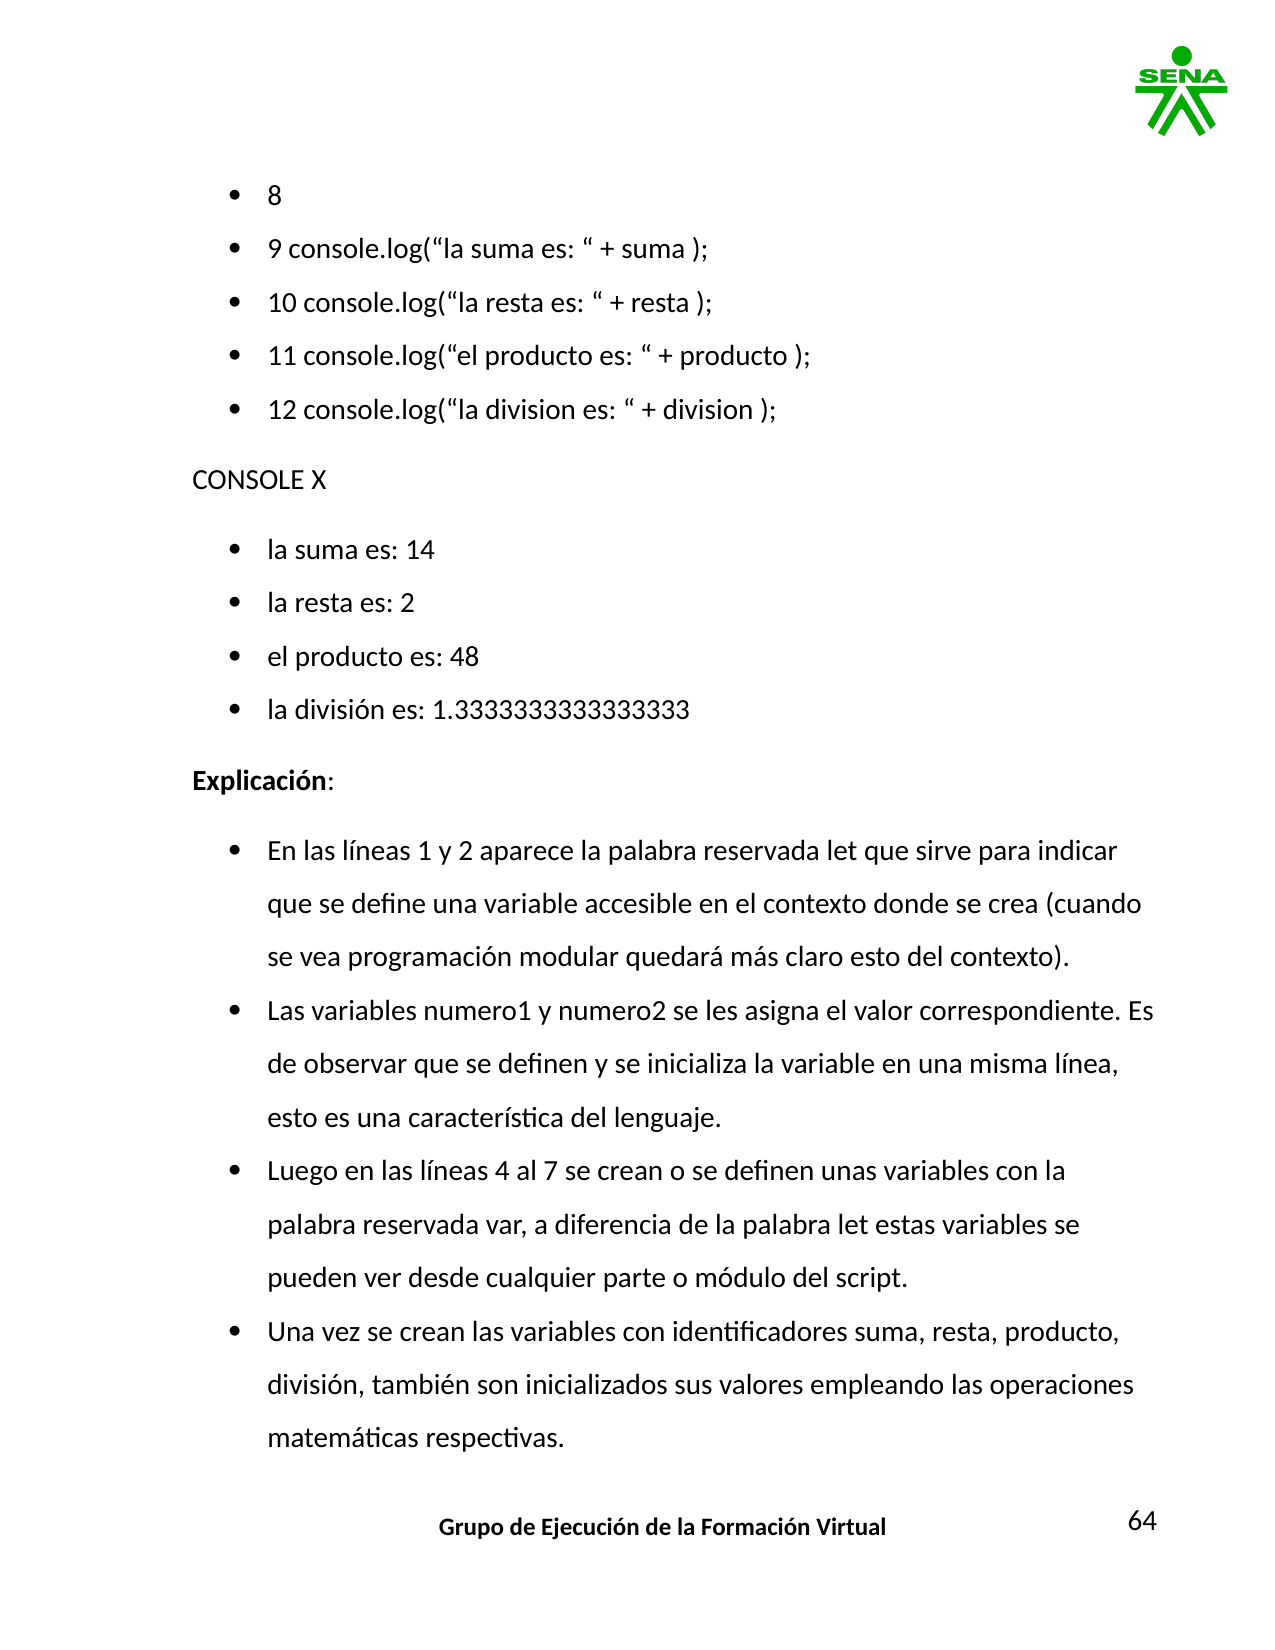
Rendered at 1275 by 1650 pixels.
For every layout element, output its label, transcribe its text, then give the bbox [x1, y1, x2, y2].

list la suma es: 14 [229, 531, 1157, 567]
list En las líneas 1 y 2 aparece la palabra reservada let que sirve para indicar que se define una variable accesible en el contexto donde se crea (cuando se vea programación modular quedará más claro esto del contexto). [229, 832, 1157, 974]
list 8 [229, 177, 1157, 213]
text Explicación: [118, 762, 1157, 797]
list la resta es: 2 [229, 584, 1157, 620]
list 12 console.log(“la division es: “ + division ); [229, 391, 1157, 427]
list Las variables numero1 y numero2 se les asigna el valor correspondiente. Es de observar que se definen y se inicializa la variable en una misma línea, esto es una característica del lenguaje. [229, 992, 1157, 1134]
text CONSOLE X [118, 461, 1157, 497]
list el producto es: 48 [229, 638, 1157, 674]
list Una vez se crean las variables con identificadores suma, resta, producto, división, también son inicializados sus valores empleando las operaciones matemáticas respectivas. [229, 1313, 1157, 1455]
list la división es: 1.3333333333333333 [229, 691, 1157, 727]
list 11 console.log(“el producto es: “ + producto ); [229, 337, 1157, 373]
list Luego en las líneas 4 al 7 se crean o se definen unas variables con la palabra reservada var, a diferencia de la palabra let estas variables se pueden ver desde cualquier parte o módulo del script. [229, 1152, 1157, 1295]
list 10 console.log(“la resta es: “ + resta ); [229, 284, 1157, 320]
picture [1135, 46, 1228, 136]
list 9 console.log(“la suma es: “ + suma ); [229, 231, 1157, 266]
